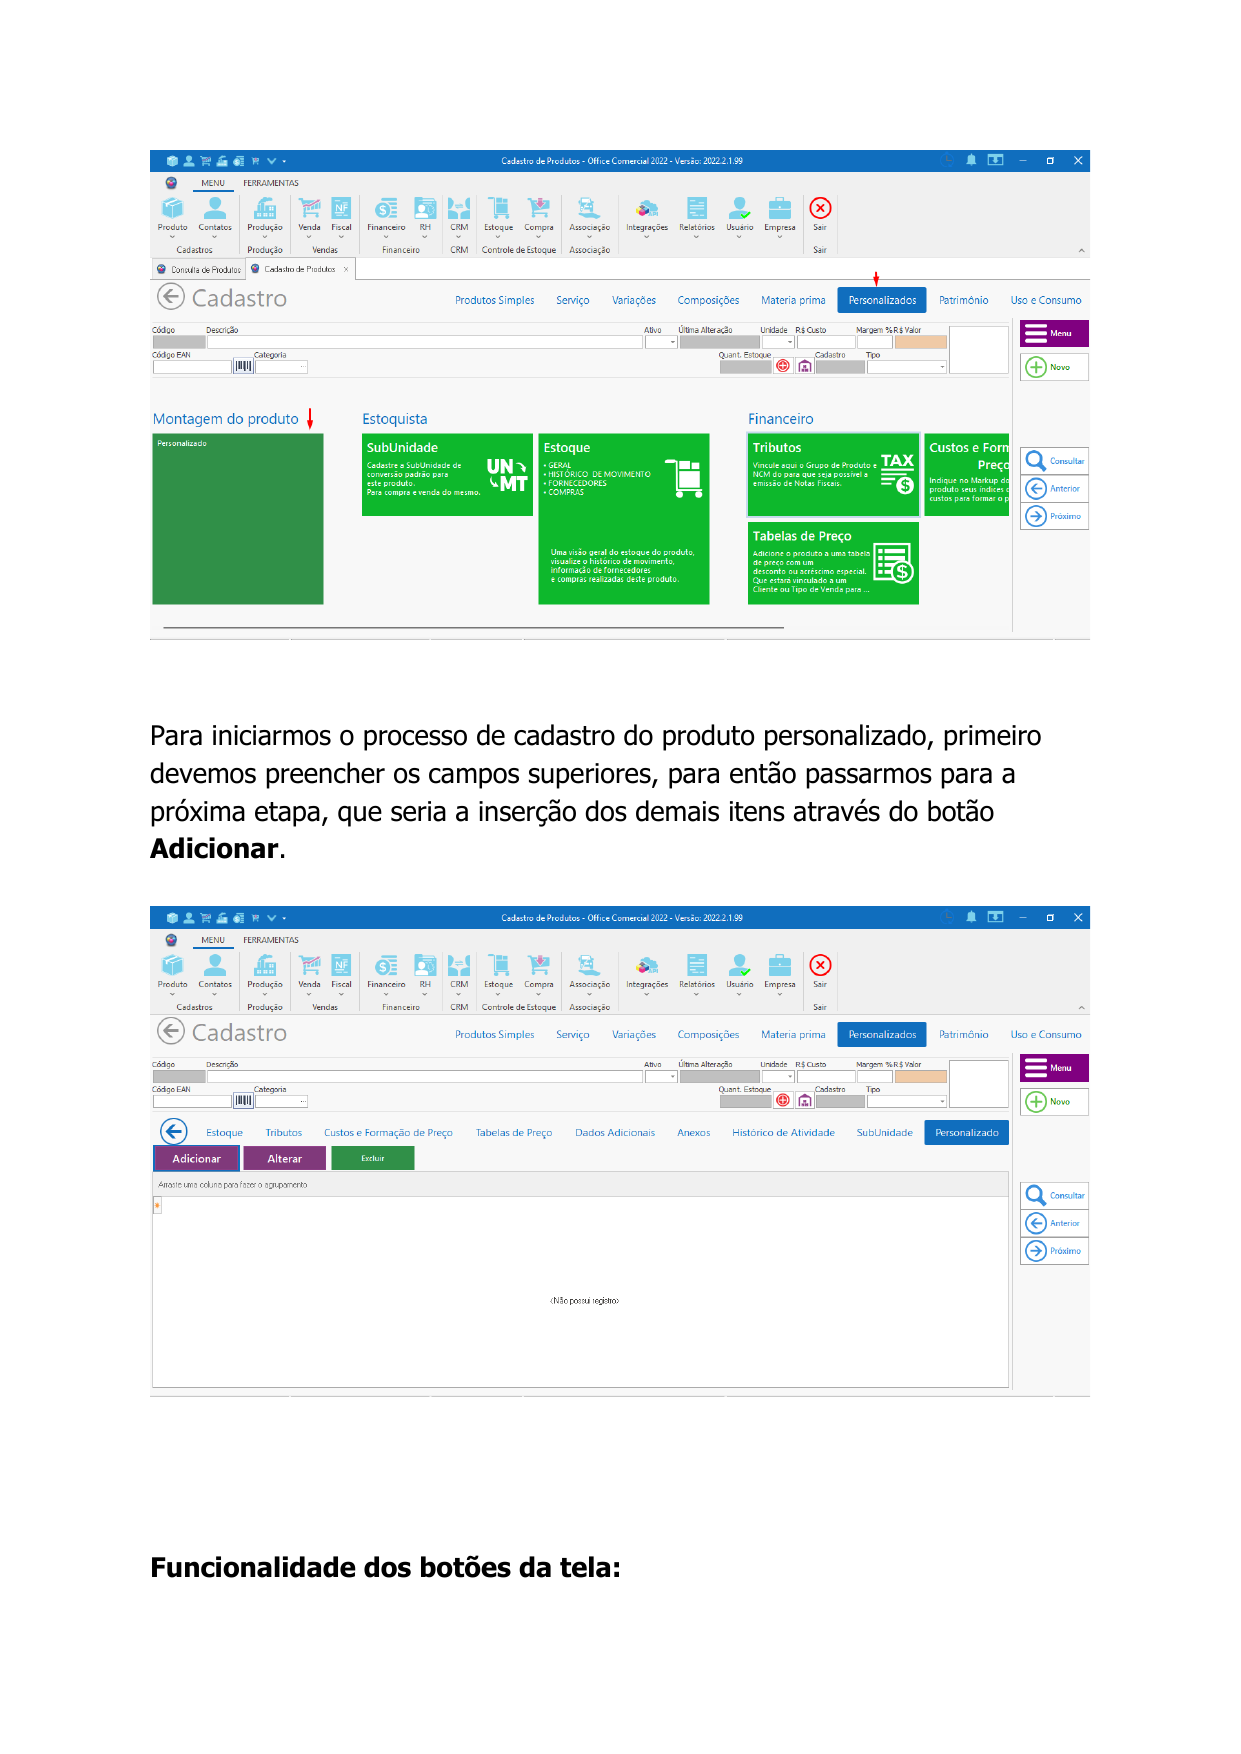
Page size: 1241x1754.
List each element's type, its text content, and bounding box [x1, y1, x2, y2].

picture [150, 150, 1091, 640]
text Funcionalidade dos botões da tela: [150, 1551, 1090, 1583]
picture [150, 906, 1091, 1397]
text Para iniciarmos o processo de cadastro do produto personalizado, primeiro devemos preencher os campos superiores, para então passarmos para a próxima etapa, que seria a inserção dos demais itens através do botão Adicionar. [150, 719, 1090, 864]
